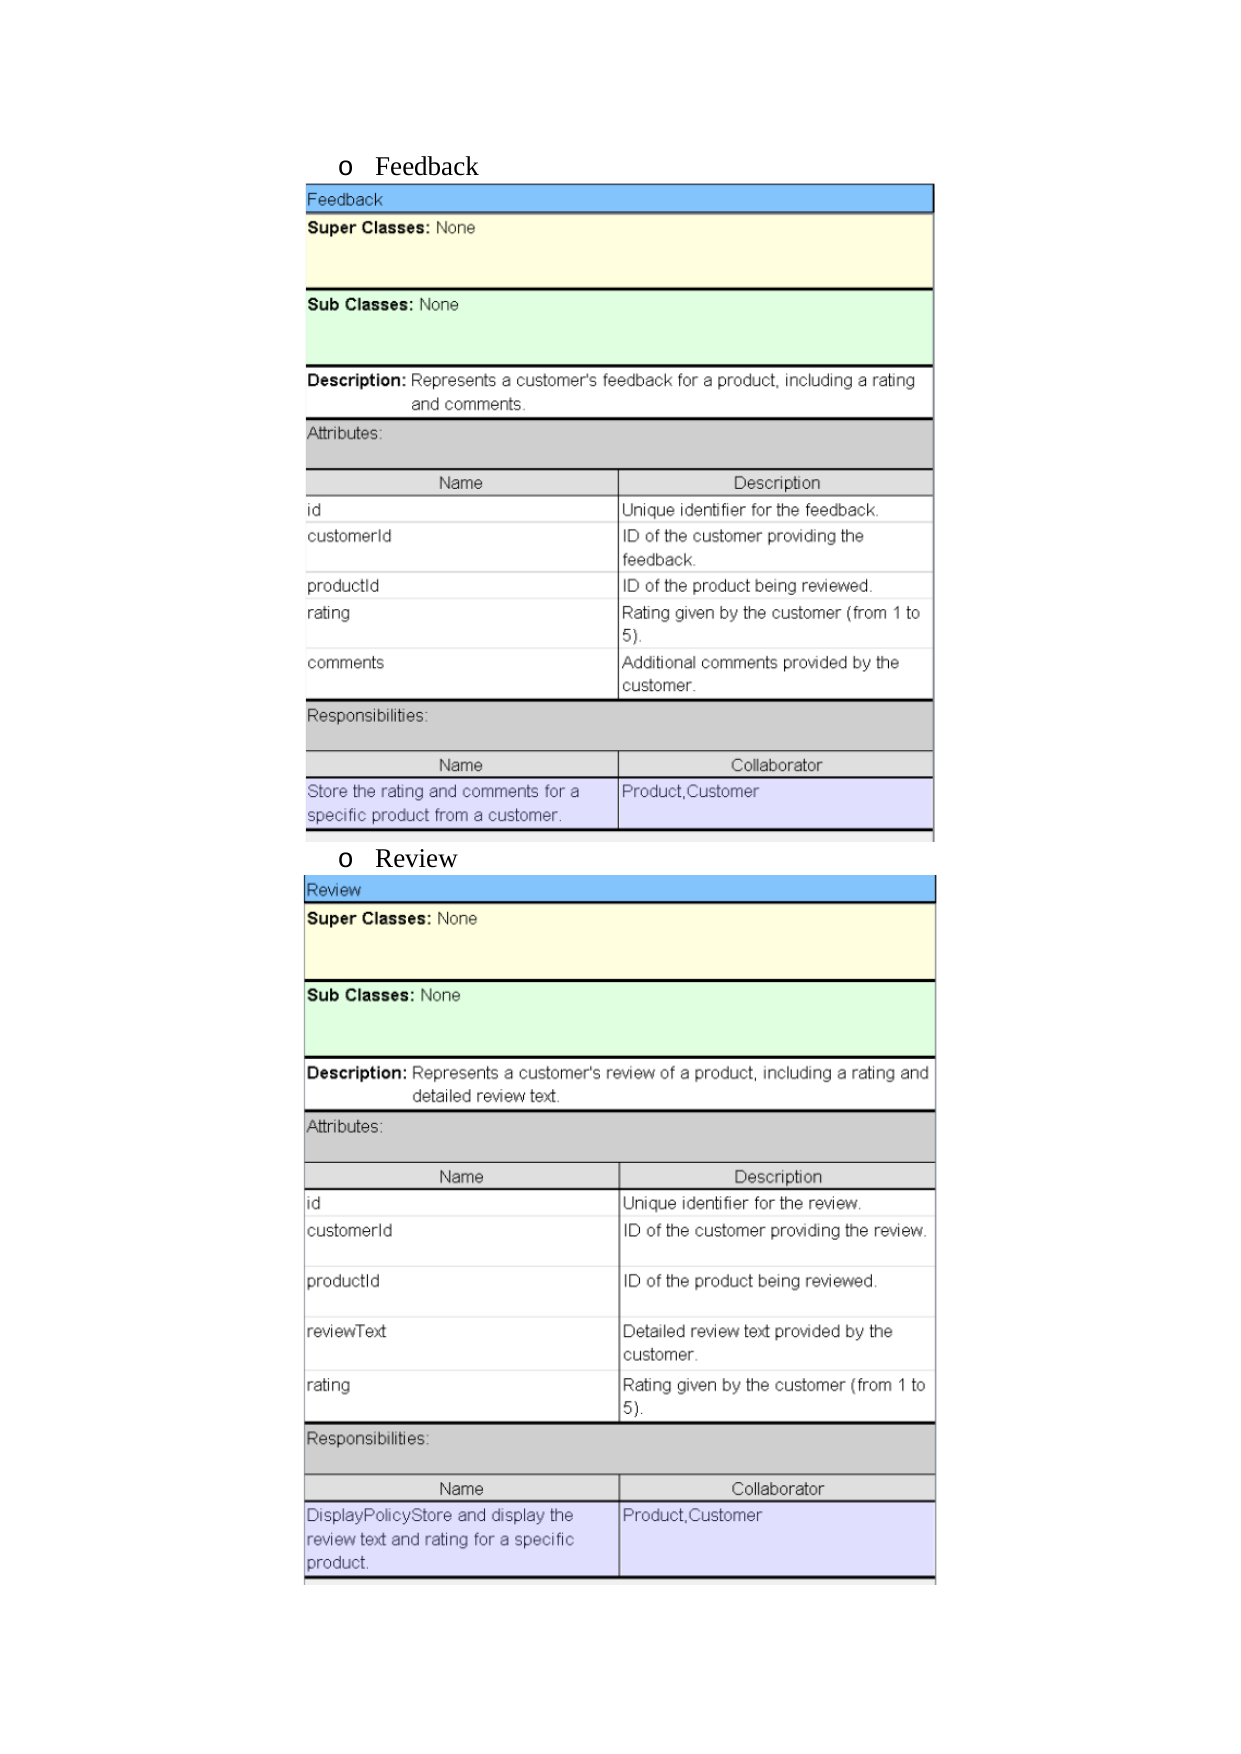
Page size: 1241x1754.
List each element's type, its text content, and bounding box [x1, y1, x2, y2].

list Feedback [337, 150, 1090, 183]
picture [305, 183, 935, 842]
list Review [337, 842, 1090, 875]
picture [303, 875, 937, 1585]
